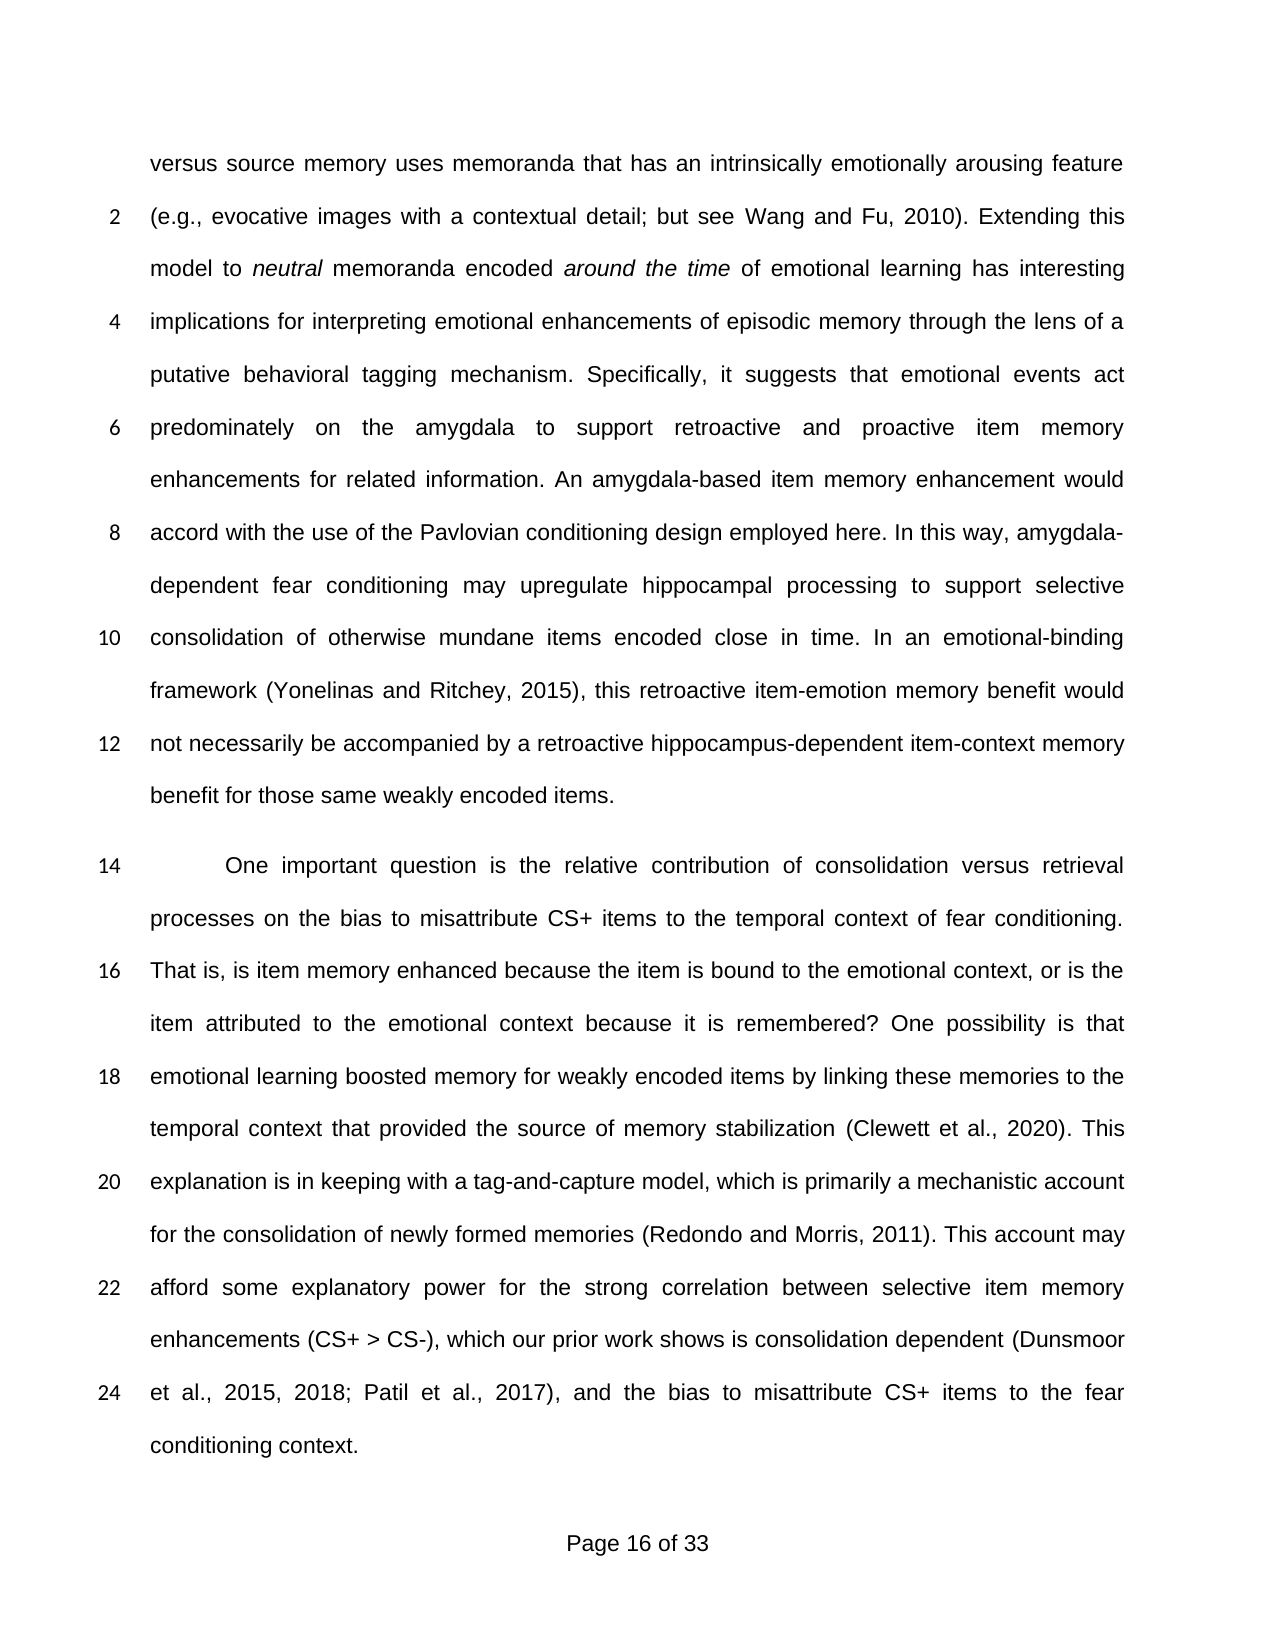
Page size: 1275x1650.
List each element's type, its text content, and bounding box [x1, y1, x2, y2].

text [150, 150, 1125, 809]
text One important question is the relative contribution of consolidation versus retrieval processes on the bias to misattribute CS+ items to the temporal context of fear conditioning. That is, is item memory enhanced because the item is bound to the emotional context, or is the item attributed to the emotional context because it is remembered? One possibility is that emotional learning boosted memory for weakly encoded items by linking these memories to the temporal context that provided the source of memory stabilization (Clewett et al., 2020). This explanation is in keeping with a tag-and-capture model, which is primarily a mechanistic account for the consolidation of newly formed memories (Redondo and Morris, 2011). This account may afford some explanatory power for the strong correlation between selective item memory enhancements (CS+ > CS-), which our prior work shows is consolidation dependent (Dunsmoor et al., 2015, 2018; Patil et al., 2017), and the bias to misattribute CS+ items to the fear conditioning context. [150, 852, 1125, 1458]
